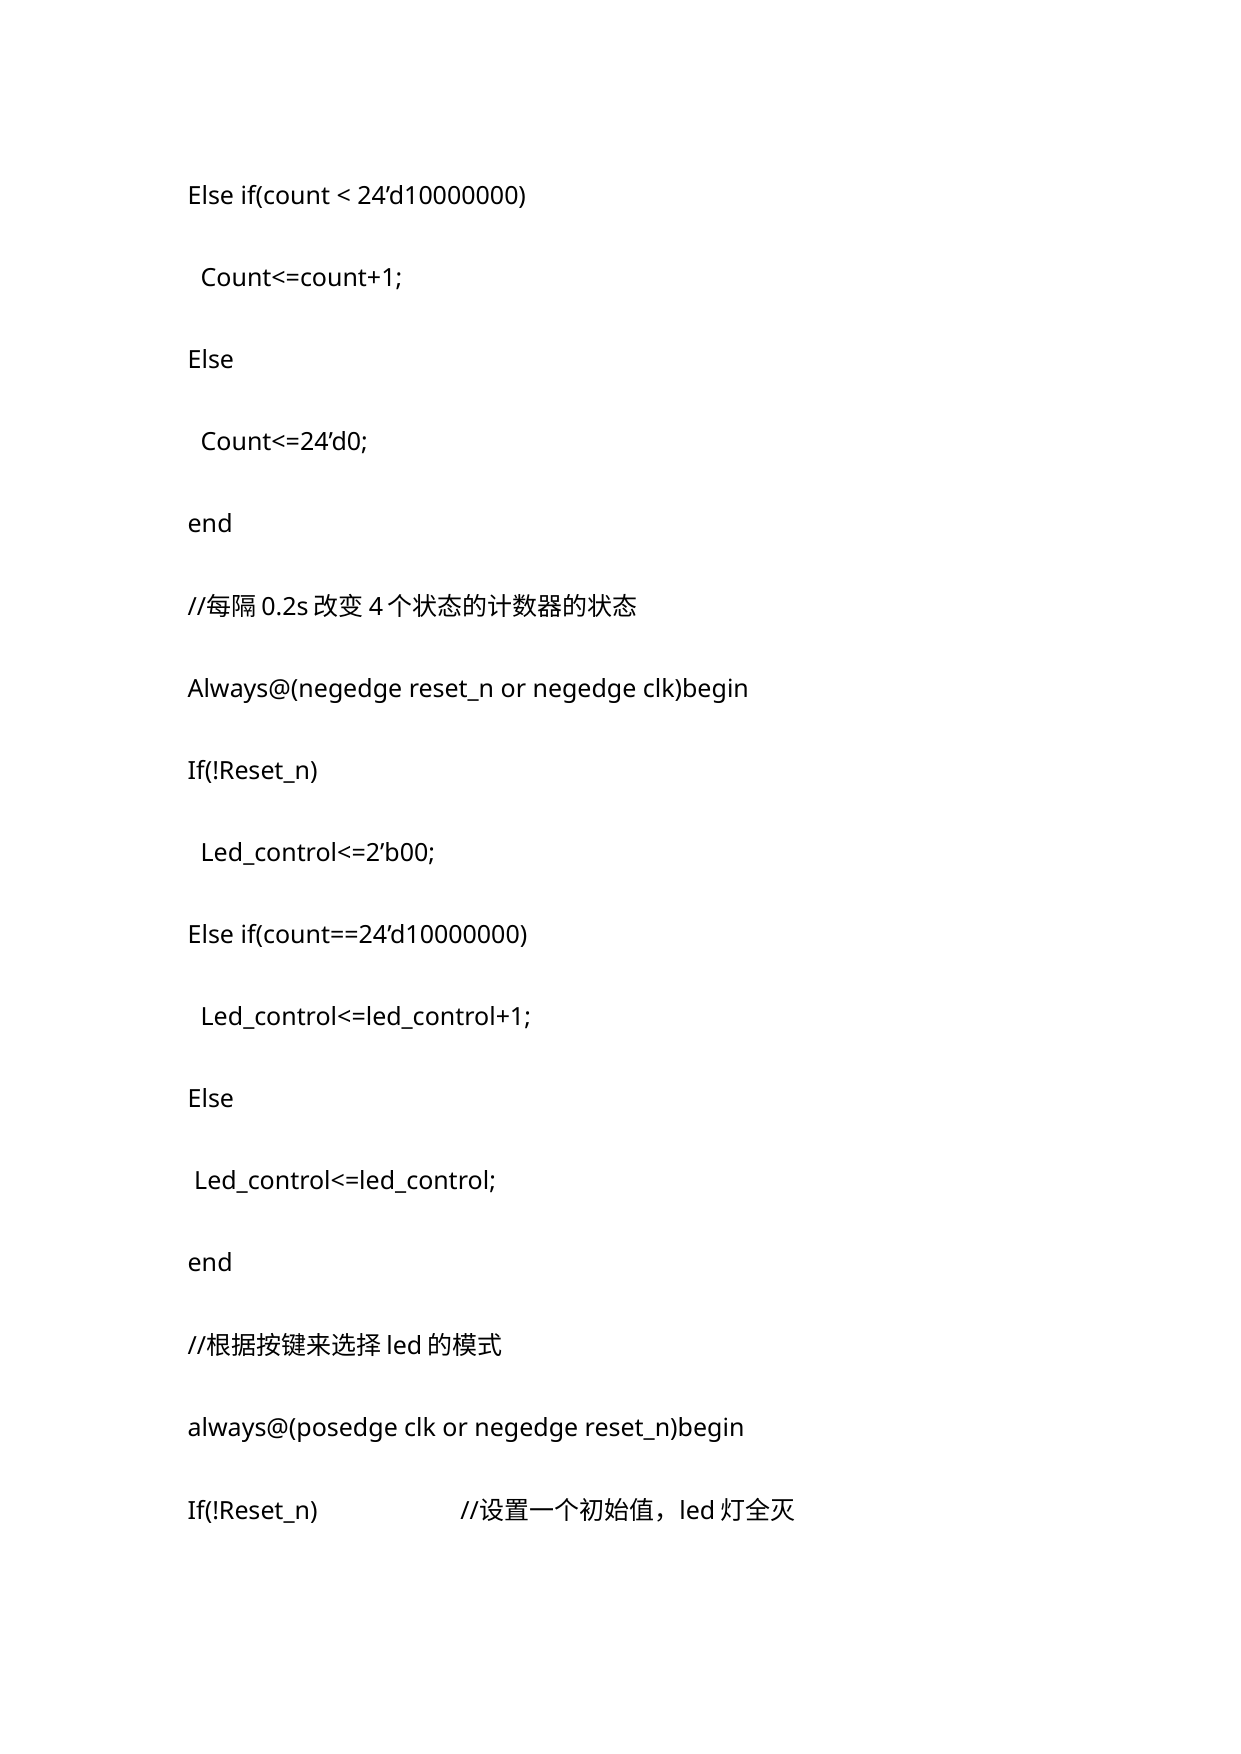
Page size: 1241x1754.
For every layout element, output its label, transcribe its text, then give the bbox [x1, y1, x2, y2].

list Else if(count < 24’d10000000) [187, 162, 1053, 227]
list Led_control<=2’b00; [187, 819, 1053, 884]
list Led_control<=led_control; [187, 1147, 1053, 1212]
list Led_control<=led_control+1; [187, 983, 1053, 1048]
list Else [187, 1065, 1053, 1130]
list Count<=count+1; [187, 244, 1053, 309]
list Count<=24’d0; [187, 408, 1053, 473]
list end [187, 490, 1053, 555]
list //每隔0.2s改变4个状态的计数器的状态 [187, 572, 1053, 637]
list Else if(count==24’d10000000) [187, 901, 1053, 966]
list If(!Reset_n) //设置一个初始值，led灯全灭 [187, 1476, 1053, 1541]
list Always@(negedge reset_n or negedge clk)begin [187, 655, 1053, 720]
list If(!Reset_n) [187, 737, 1053, 802]
list end [187, 1229, 1053, 1294]
list //根据按键来选择led的模式 [187, 1311, 1053, 1376]
list always@(posedge clk or negedge reset_n)begin [187, 1394, 1053, 1459]
list Else [187, 326, 1053, 391]
